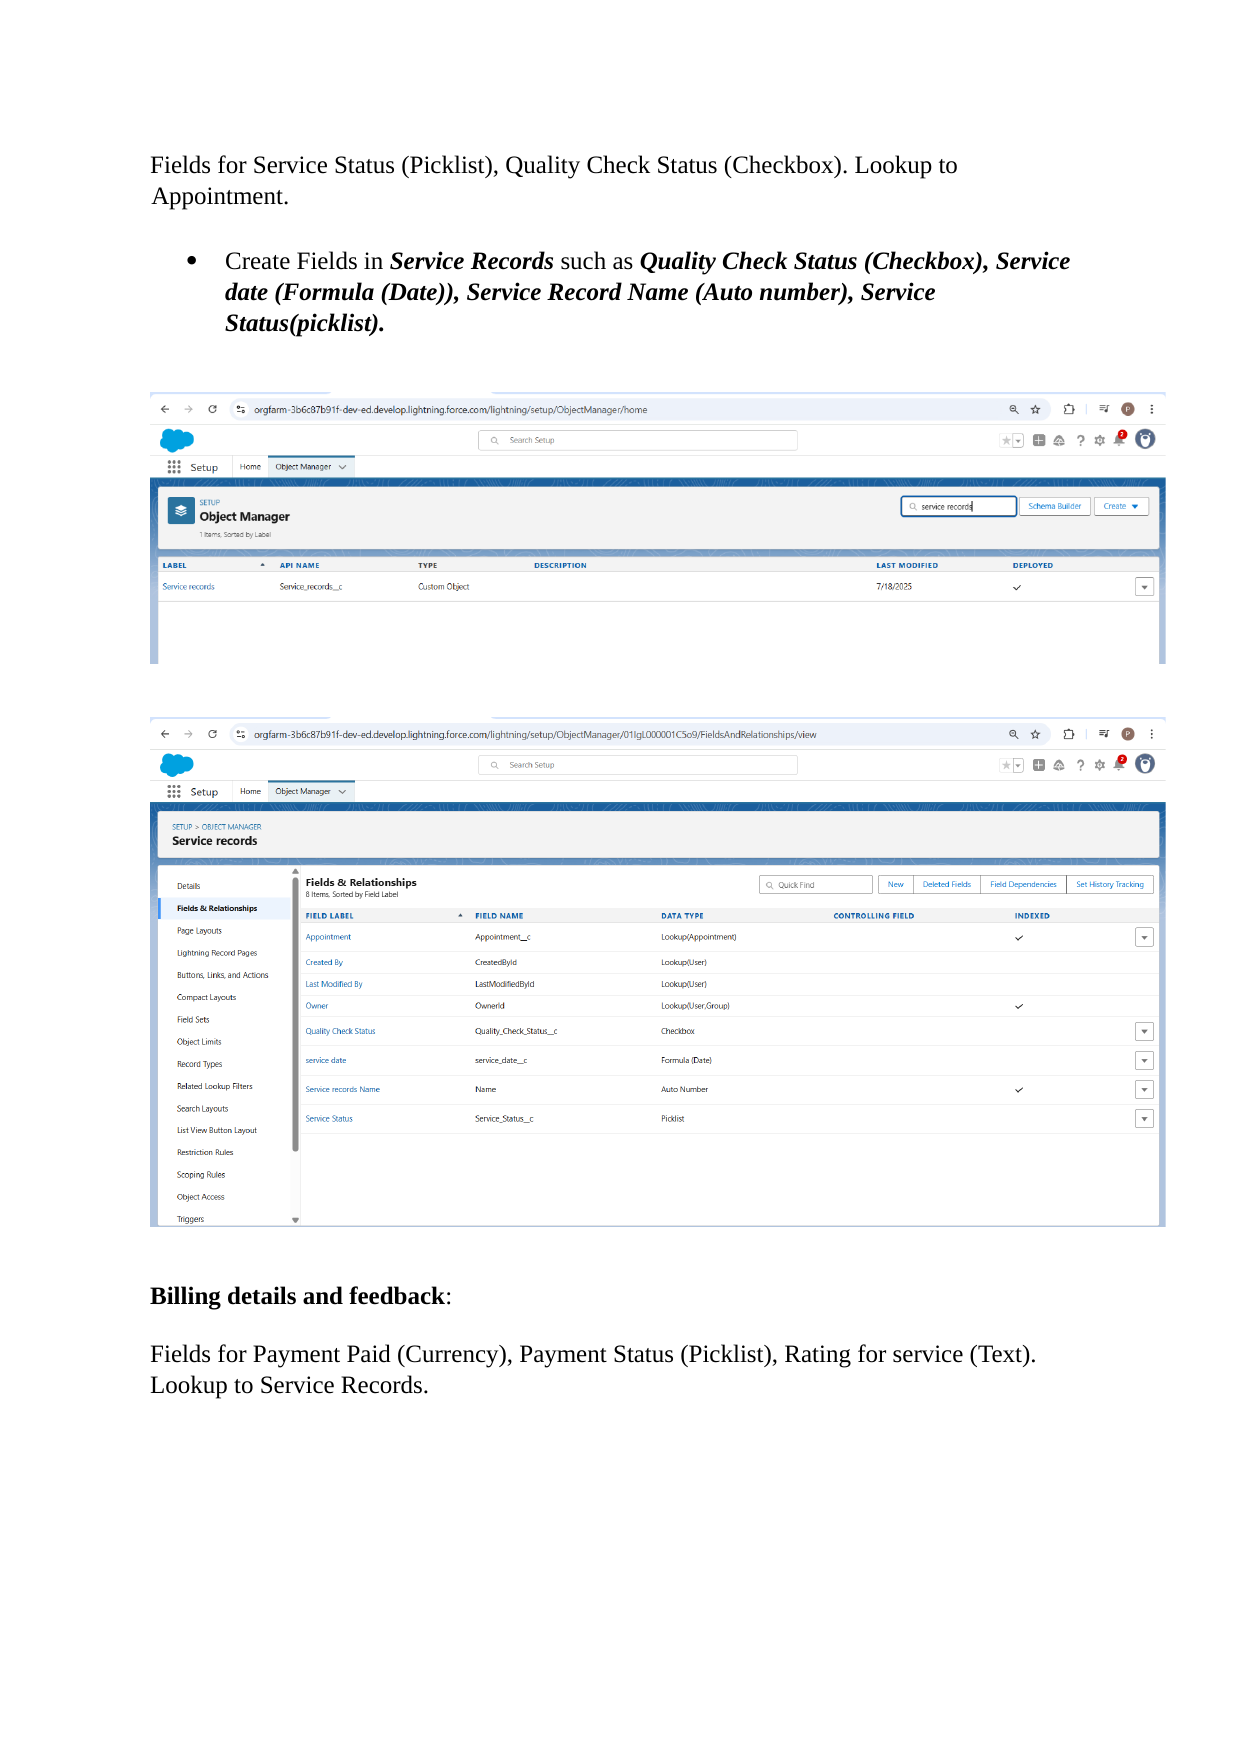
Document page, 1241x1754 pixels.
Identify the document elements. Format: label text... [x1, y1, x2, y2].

text Billing details and feedback: [150, 1281, 1090, 1310]
list Create Fields in Service Records such as Quality Check Status (Checkbox), Service date (Formula (Date)), Service Record Name (Auto number), Service Status(picklist). [187, 246, 1090, 337]
picture [150, 392, 1166, 664]
picture [150, 717, 1166, 1227]
text Fields for Service Status (Picklist), Quality Check Status (Checkbox). Lookup to Appointment. [150, 150, 1090, 210]
text Fields for Payment Paid (Currency), Payment Status (Picklist), Rating for service (Text). Lookup to Service Records. [150, 1339, 1090, 1399]
